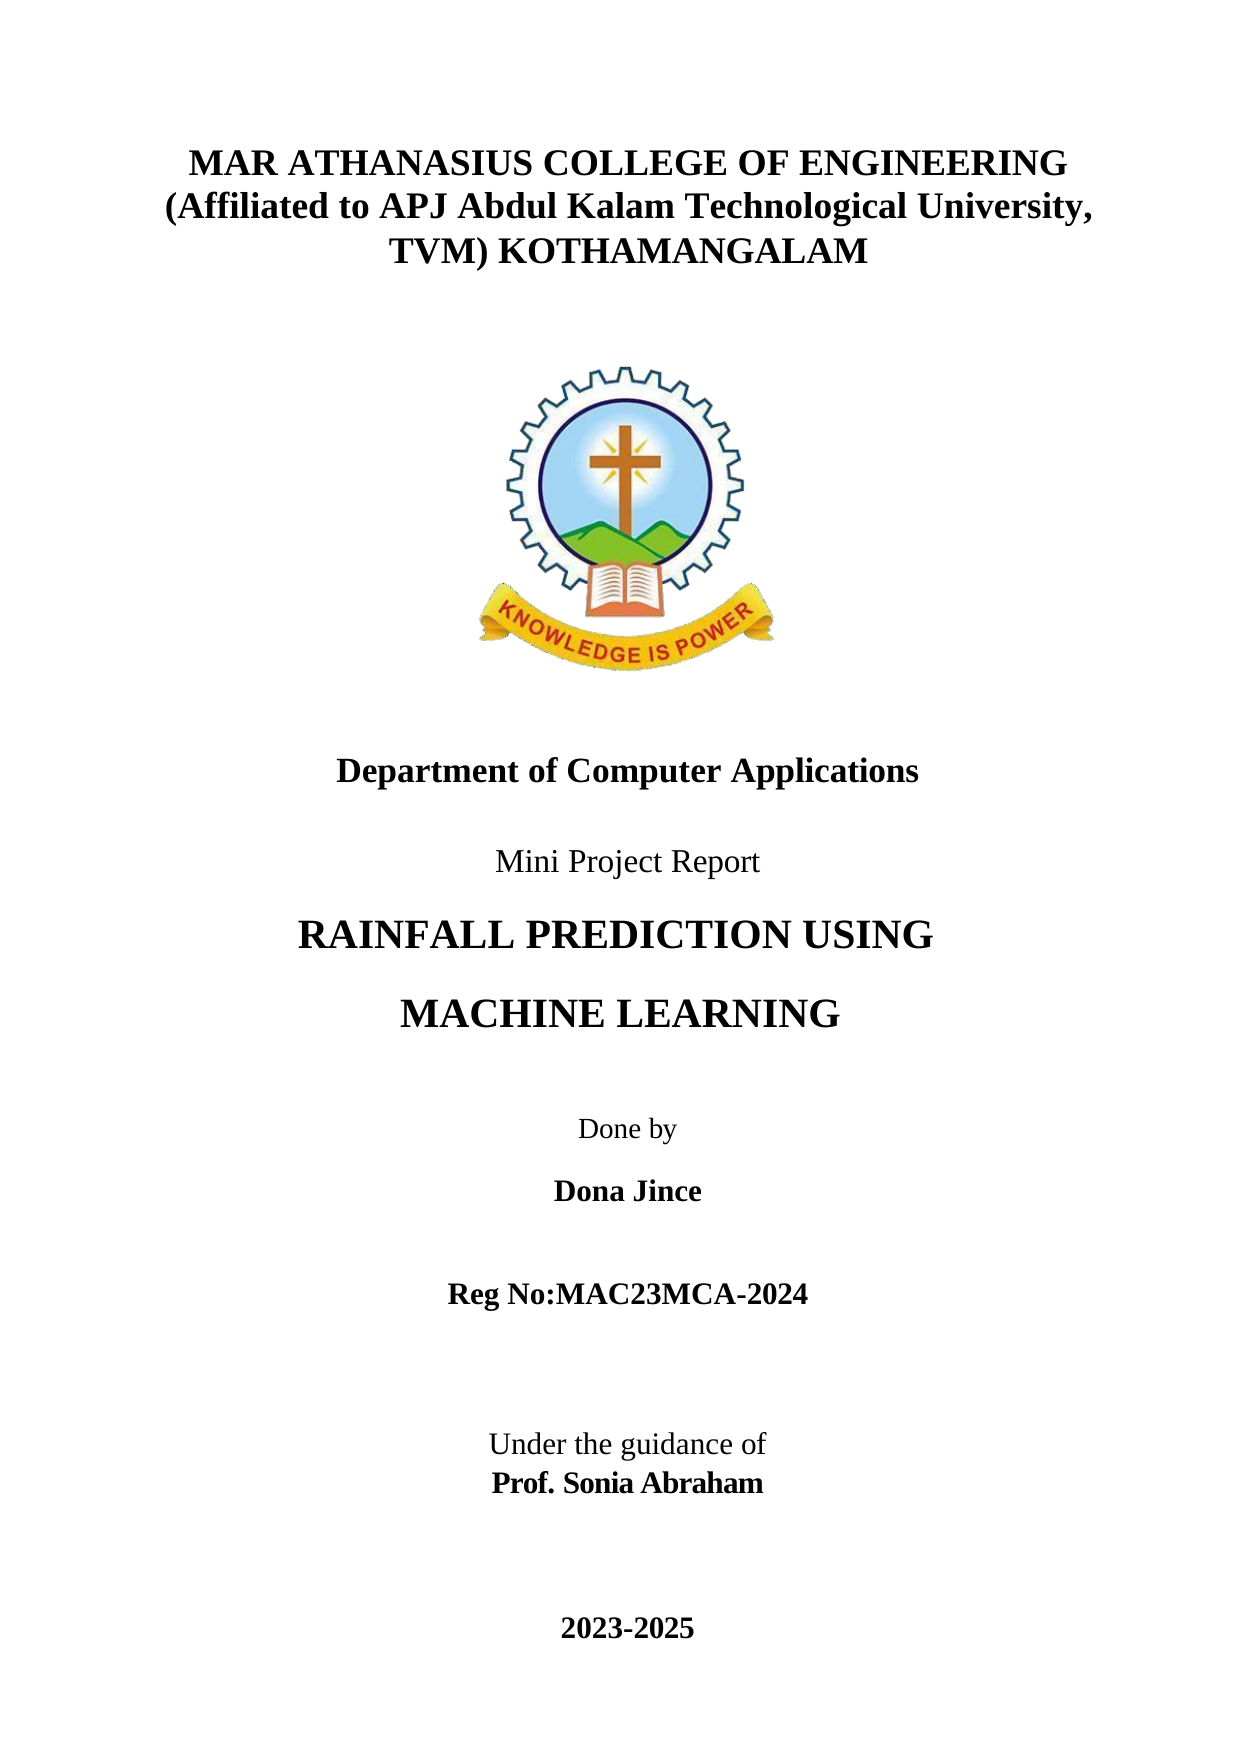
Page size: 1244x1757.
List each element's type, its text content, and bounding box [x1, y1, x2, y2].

text 2023-2025 [127, 1609, 1128, 1645]
text Reg No:MAC23MCA-2024 [114, 1276, 1141, 1311]
text Dona Jince [127, 1172, 1128, 1208]
title MACHINE LEARNING [123, 988, 1117, 1036]
subtitle Done by [114, 1114, 1141, 1144]
text Under the guidance of [127, 1425, 1128, 1461]
text Mini Project Report [127, 841, 1128, 879]
text Prof. Sonia Abraham [114, 1464, 1141, 1500]
text Department of Computer Applications [127, 749, 1128, 790]
title RAINFALL PREDICTION USING [114, 910, 1117, 958]
picture [478, 366, 776, 671]
